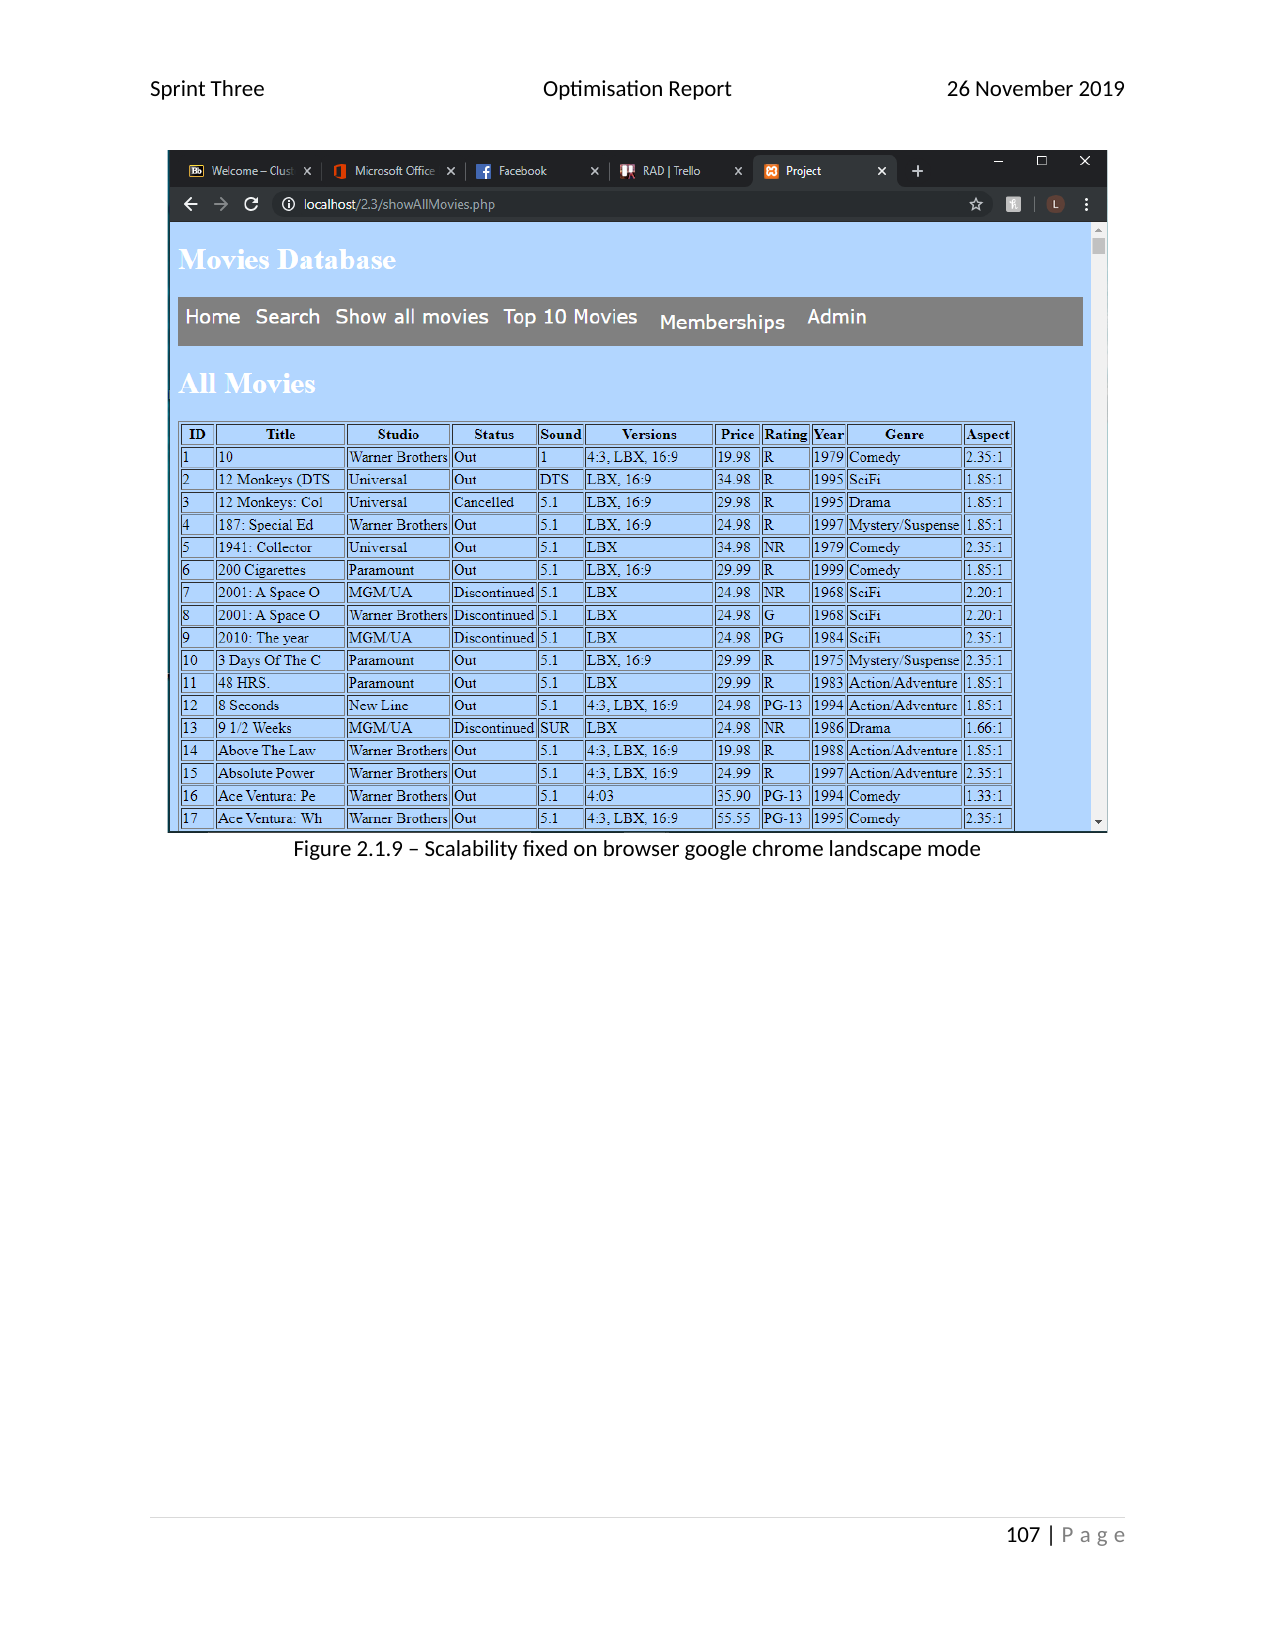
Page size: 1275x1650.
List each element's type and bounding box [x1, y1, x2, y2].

text [150, 150, 1125, 862]
picture [167, 150, 1108, 833]
